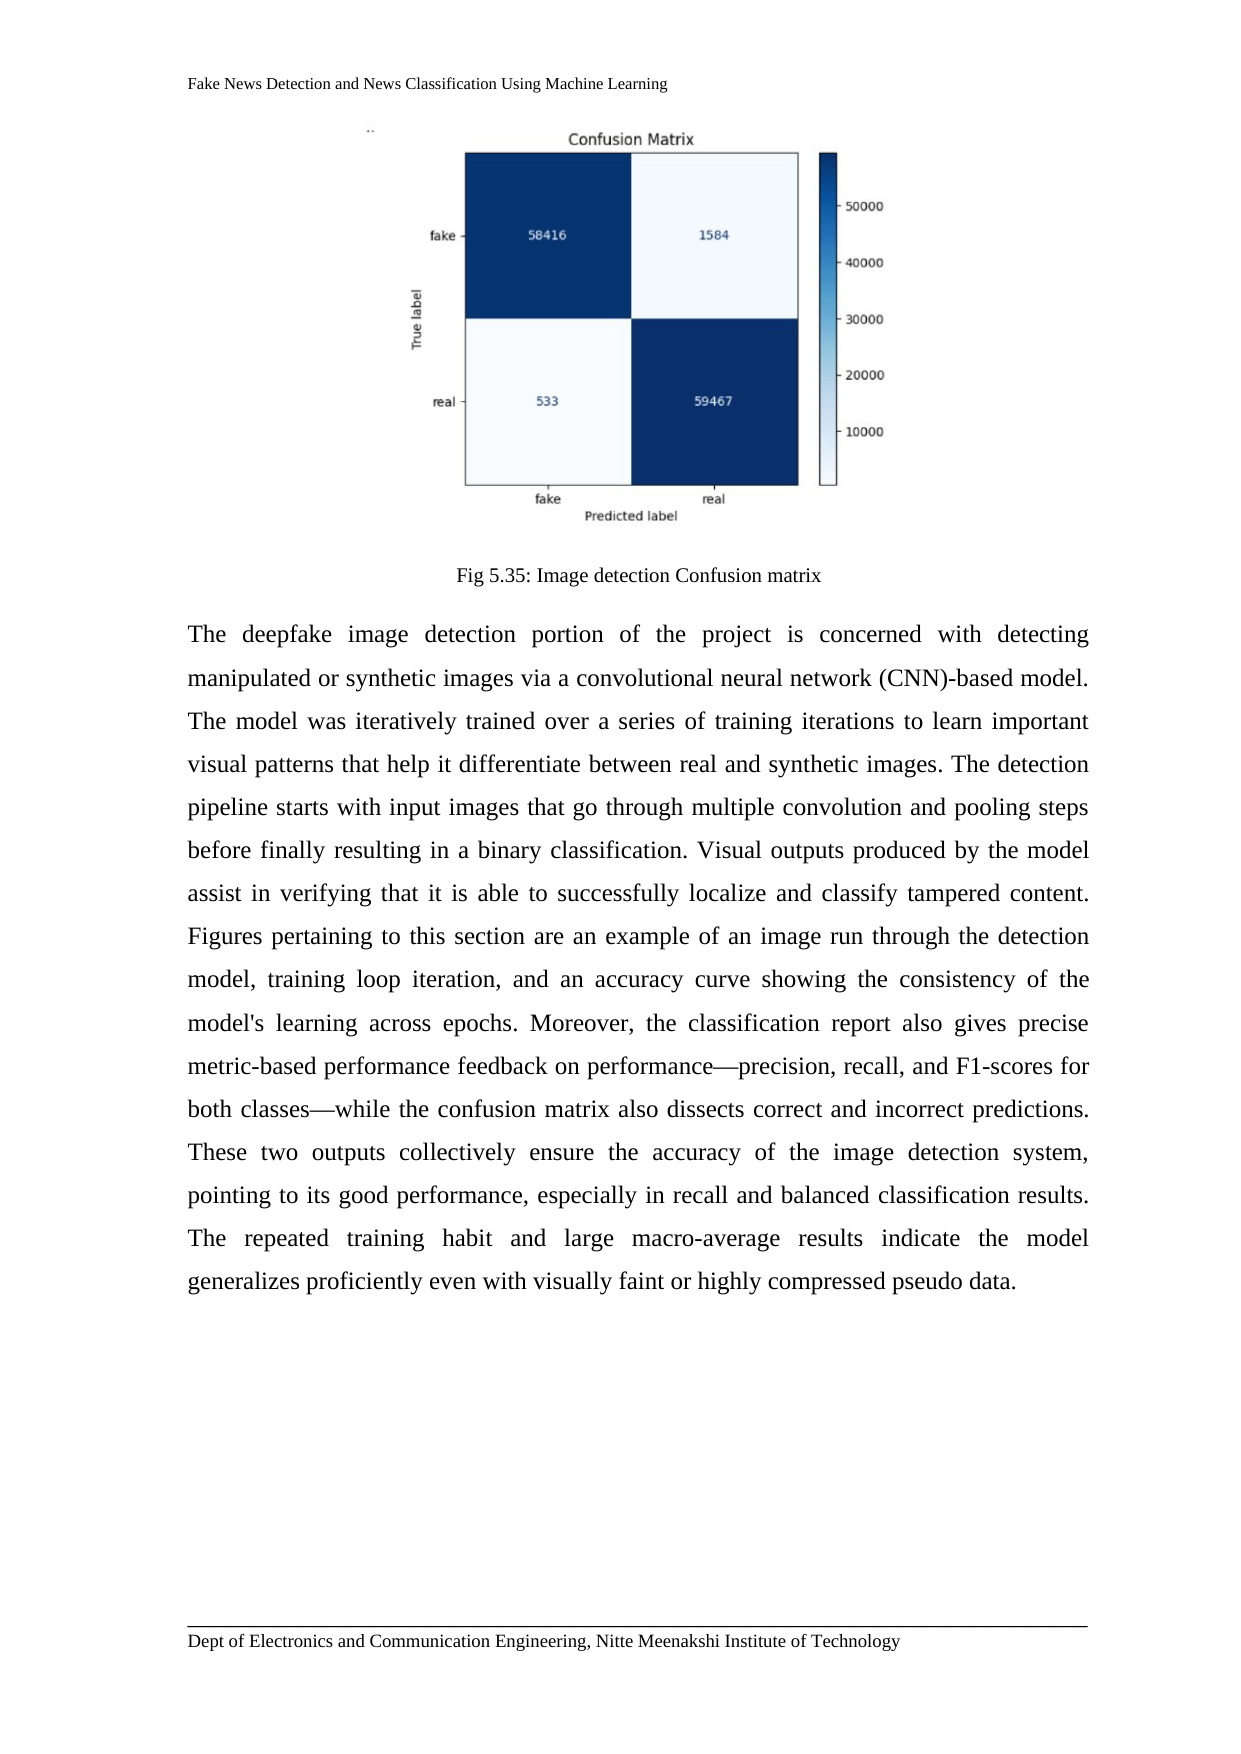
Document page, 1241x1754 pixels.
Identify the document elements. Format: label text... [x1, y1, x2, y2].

text Fig 5.35: Image detection Confusion matrix [187, 563, 1090, 587]
picture [355, 121, 923, 532]
text The deepfake image detection portion of the project is concerned with detecting manipulated or synthetic images via a convolutional neural network (CNN)-based model. The model was iteratively trained over a series of training iterations to learn important visual patterns that help it differentiate between real and synthetic images. The detection pipeline starts with input images that go through multiple convolution and pooling steps before finally resulting in a binary classification. Visual outputs produced by the model assist in verifying that it is able to successfully localize and classify tampered content. Figures pertaining to this section are an example of an image run through the detection model, training loop iteration, and an accuracy curve showing the consistency of the model's learning across epochs. Moreover, the classification report also gives precise metric-based performance feedback on performance—precision, recall, and F1-scores for both classes—while the confusion matrix also dissects correct and incorrect predictions. These two outputs collectively ensure the accuracy of the image detection system, pointing to its good performance, especially in recall and balanced classification results. The repeated training habit and large macro-average results indicate the model generalizes proficiently even with visually faint or highly compressed pseudo data. [187, 619, 1090, 1295]
